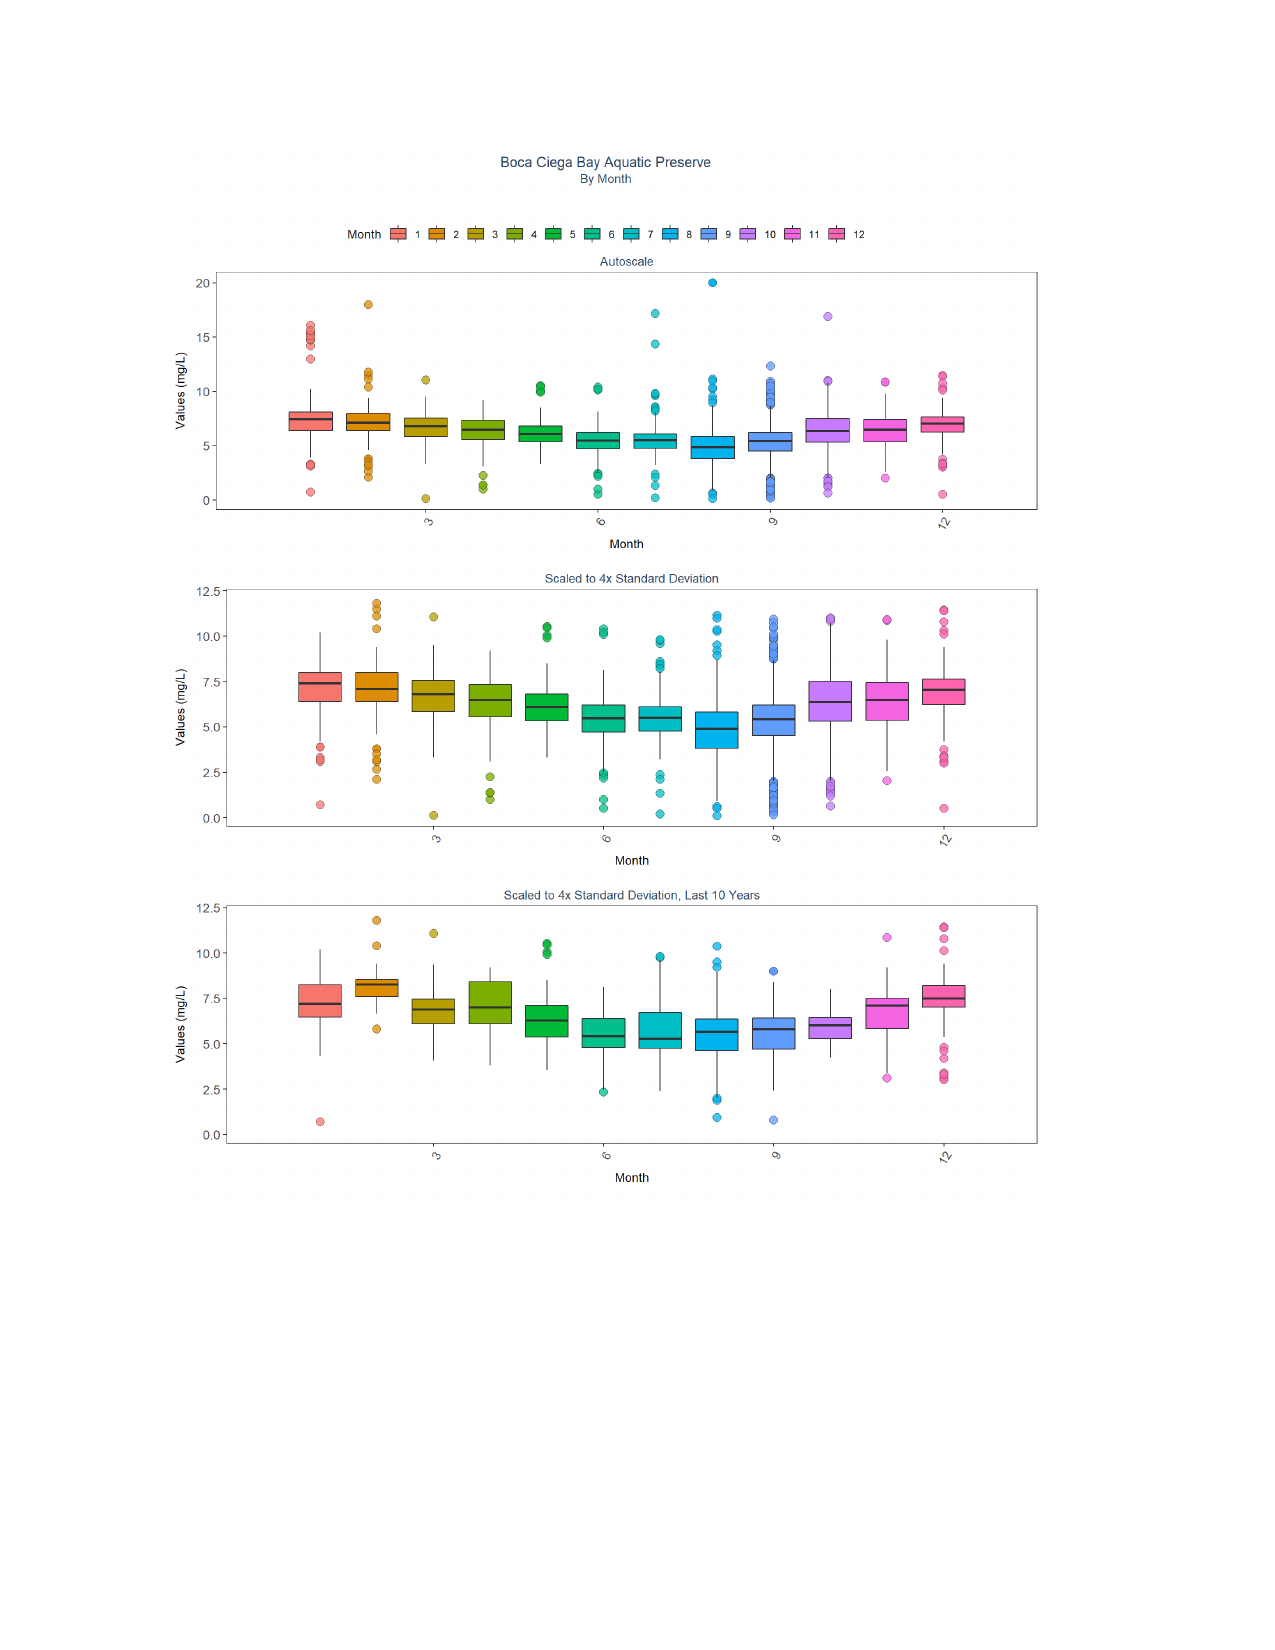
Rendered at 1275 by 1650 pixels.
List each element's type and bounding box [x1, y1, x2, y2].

picture [168, 150, 1044, 1200]
